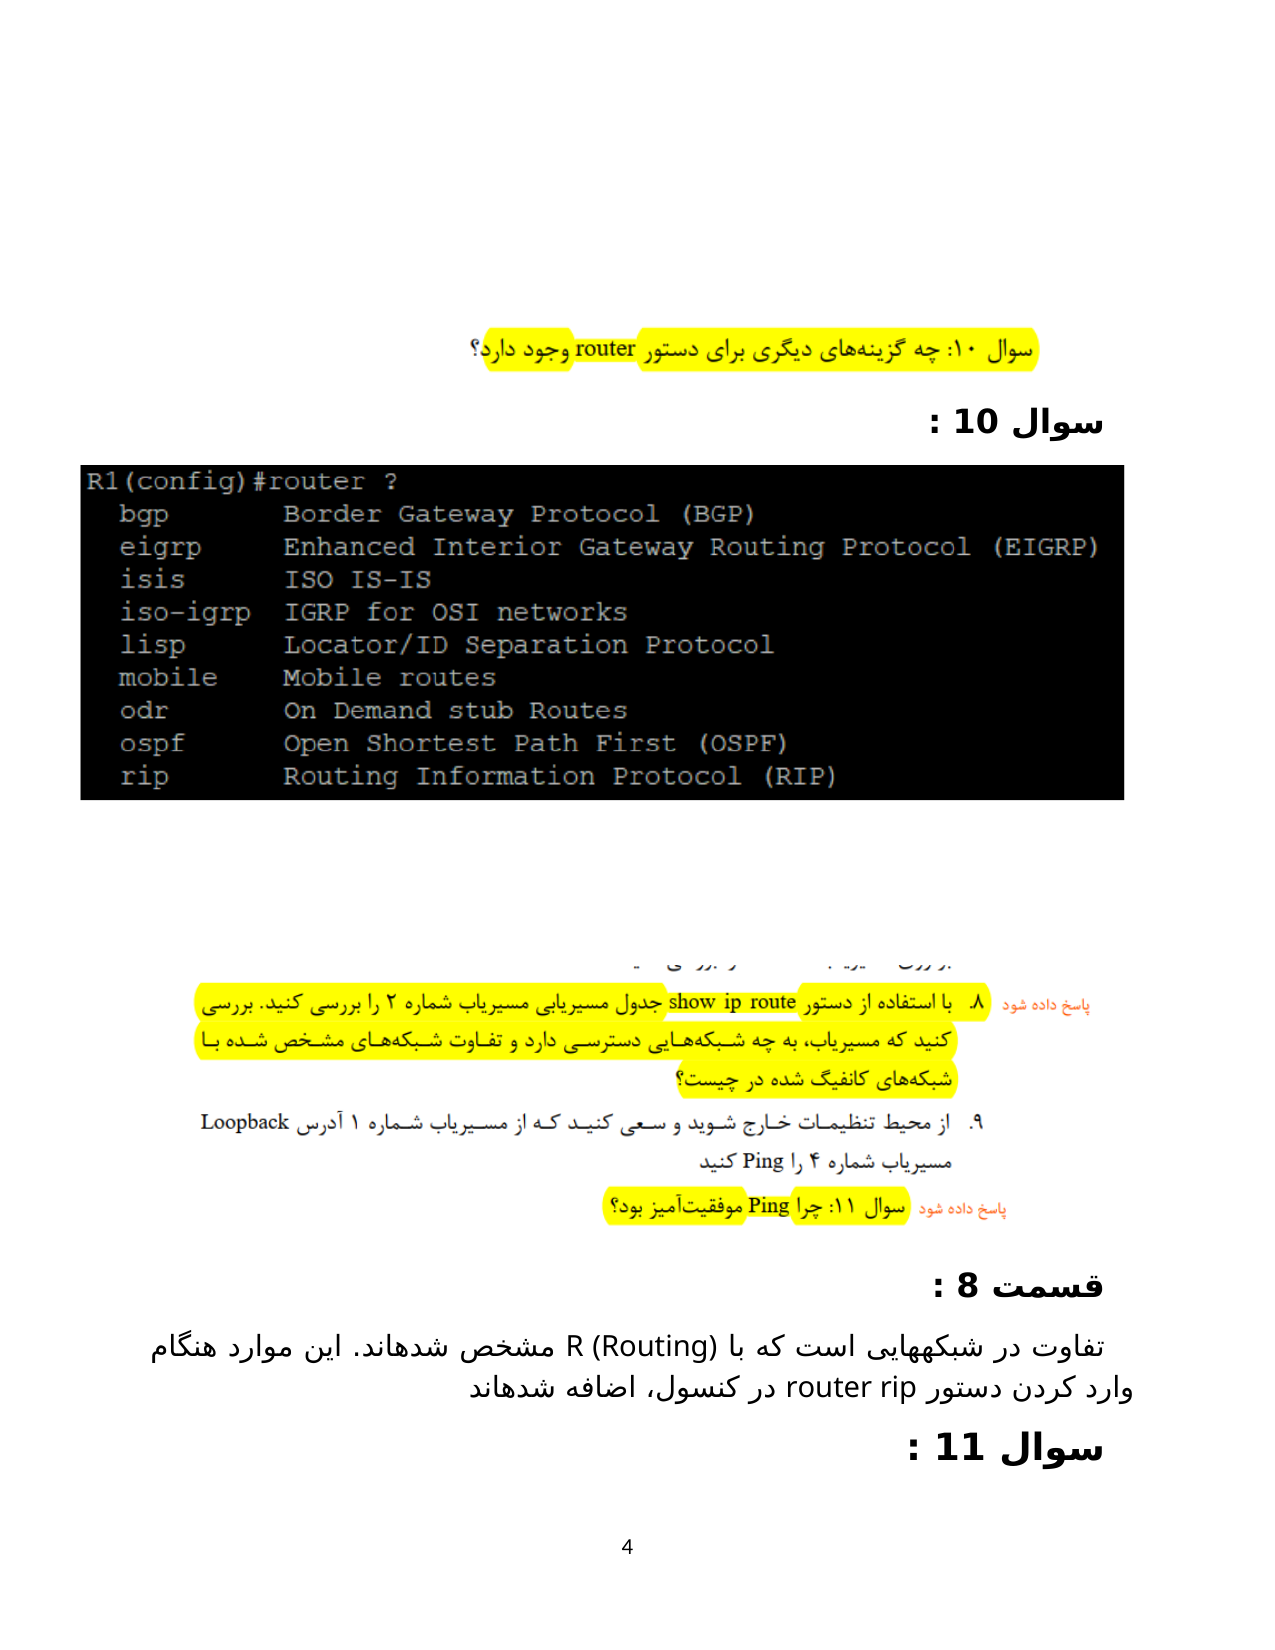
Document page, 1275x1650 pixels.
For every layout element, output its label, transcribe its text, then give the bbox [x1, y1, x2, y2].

text سوال 11 : [150, 1426, 1134, 1469]
text تفاوت در شبکههایی است که با R (Routing) مشخص شدهاند. این موارد هنگام وارد کردن دستور router rip در کنسول، اضافه شدهاند [150, 1325, 1134, 1406]
picture [76, 461, 1135, 809]
text قسمت 8 : [150, 1267, 1134, 1305]
picture [120, 965, 1105, 1248]
text سوال 10 : [150, 403, 1134, 442]
picture [423, 318, 1105, 385]
